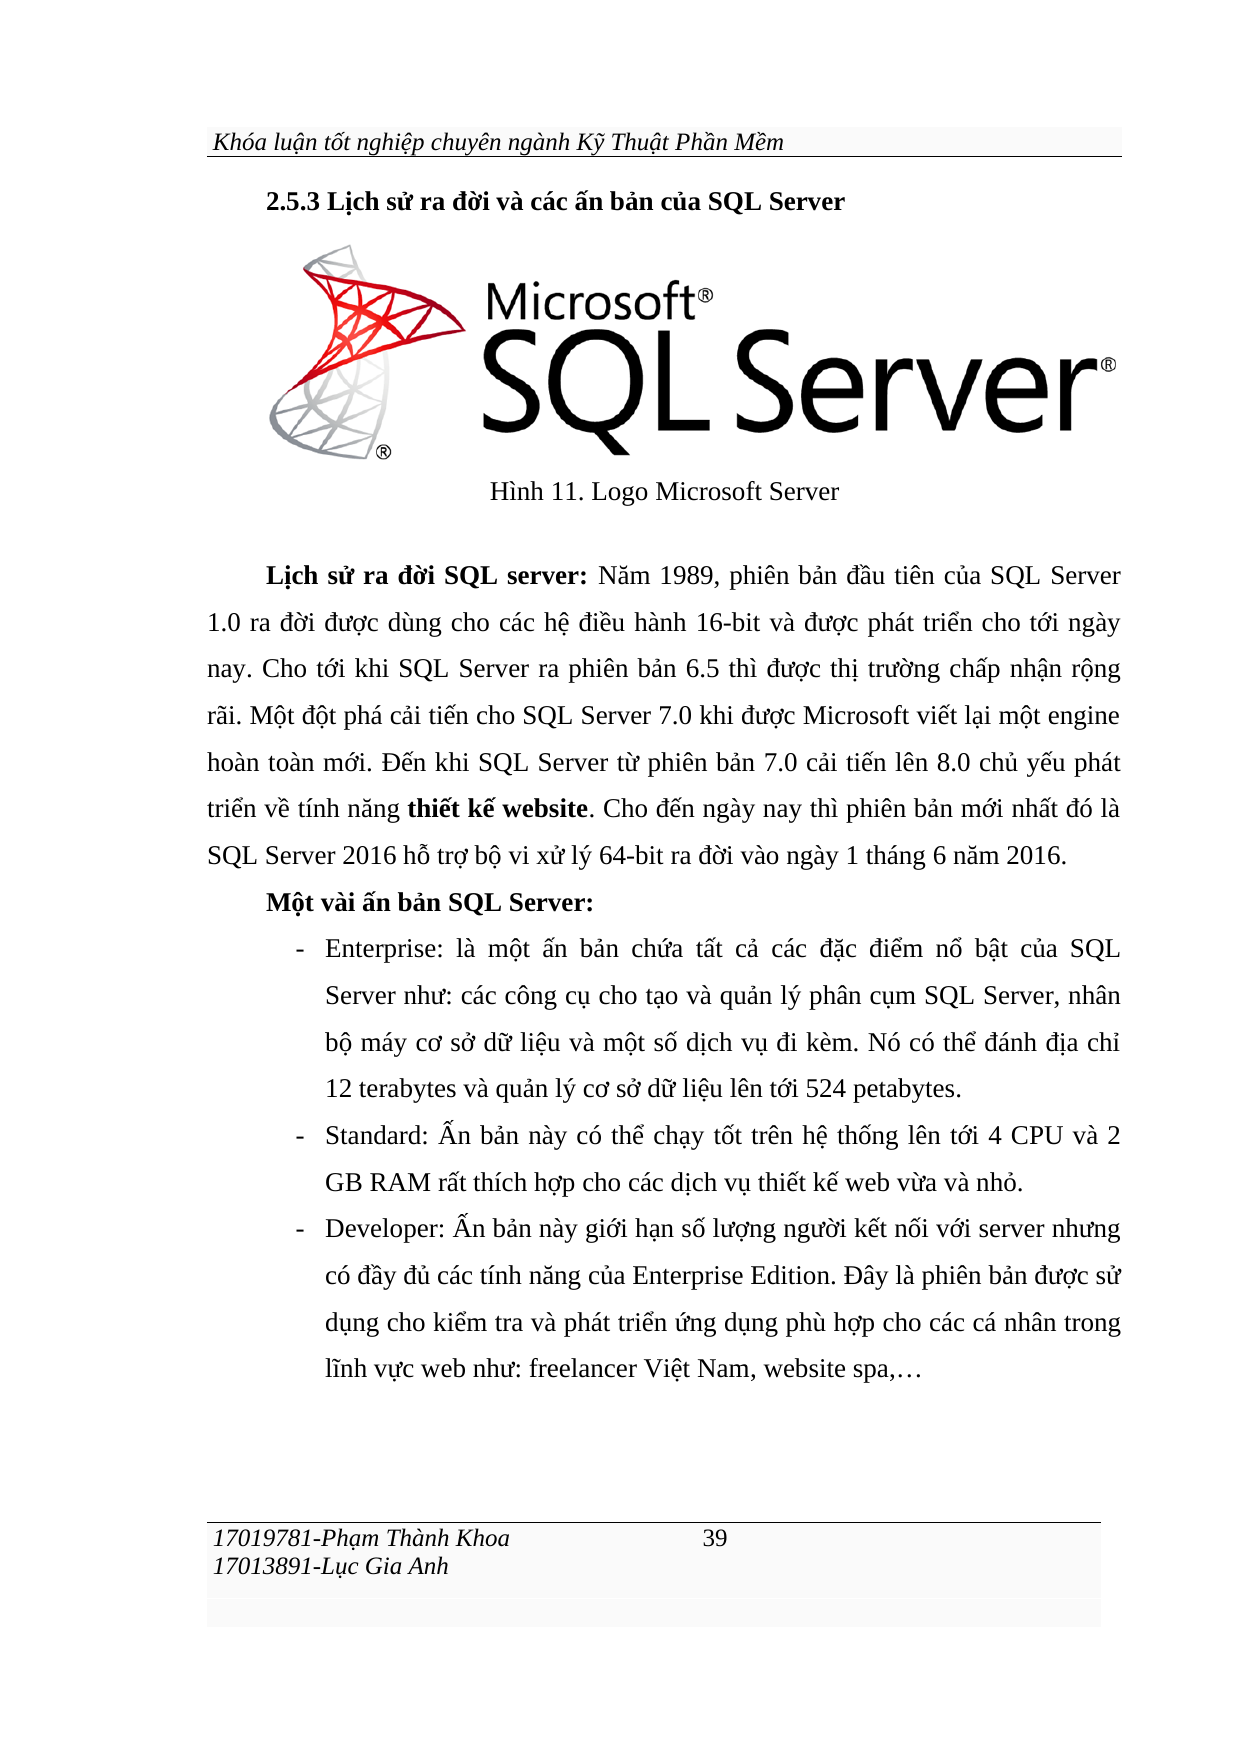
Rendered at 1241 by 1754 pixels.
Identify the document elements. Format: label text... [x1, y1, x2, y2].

text Lịch sử ra đời SQL server: Năm 1989, phiên bản đầu tiên của SQL Server 1.0 ra đời được dùng cho các hệ điều hành 16-bit và được phát triển cho tới ngày nay. Cho tới khi SQL Server ra phiên bản 6.5 thì được thị trường chấp nhận rộng rãi. Một đột phá cải tiến cho SQL Server 7.0 khi được Microsoft viết lại một engine hoàn toàn mới. Đến khi SQL Server từ phiên bản 7.0 cải tiến lên 8.0 chủ yếu phát triển về tính năng thiết kế website. Cho đến ngày nay thì phiên bản mới nhất đó là SQL Server 2016 hỗ trợ bộ vi xử lý 64-bit ra đời vào ngày 1 tháng 6 năm 2016. [207, 559, 1122, 870]
list Developer: Ấn bản này giới hạn số lượng người kết nối với server nhưng có đầy đủ các tính năng của Enterprise Edition. Đây là phiên bản được sử dụng cho kiểm tra và phát triển ứng dụng phù hợp cho các cá nhân trong lĩnh vực web như: freelancer Việt Nam, website spa,… [295, 1212, 1122, 1383]
picture [268, 244, 1120, 460]
text Một vài ấn bản SQL Server: [207, 886, 1122, 917]
list Enterprise: là một ấn bản chứa tất cả các đặc điểm nổ bật của SQL Server như: các công cụ cho tạo và quản lý phân cụm SQL Server, nhân bộ máy cơ sở dữ liệu và một số dịch vụ đi kèm. Nó có thể đánh địa chỉ 12 terabytes và quản lý cơ sở dữ liệu lên tới 524 petabytes. [295, 932, 1122, 1103]
list Standard: Ấn bản này có thể chạy tốt trên hệ thống lên tới 4 CPU và 2 GB RAM rất thích hợp cho các dịch vụ thiết kế web vừa và nhỏ. [295, 1119, 1122, 1197]
subtitle Lịch sử ra đời và các ấn bản của SQL Server [266, 185, 1122, 216]
